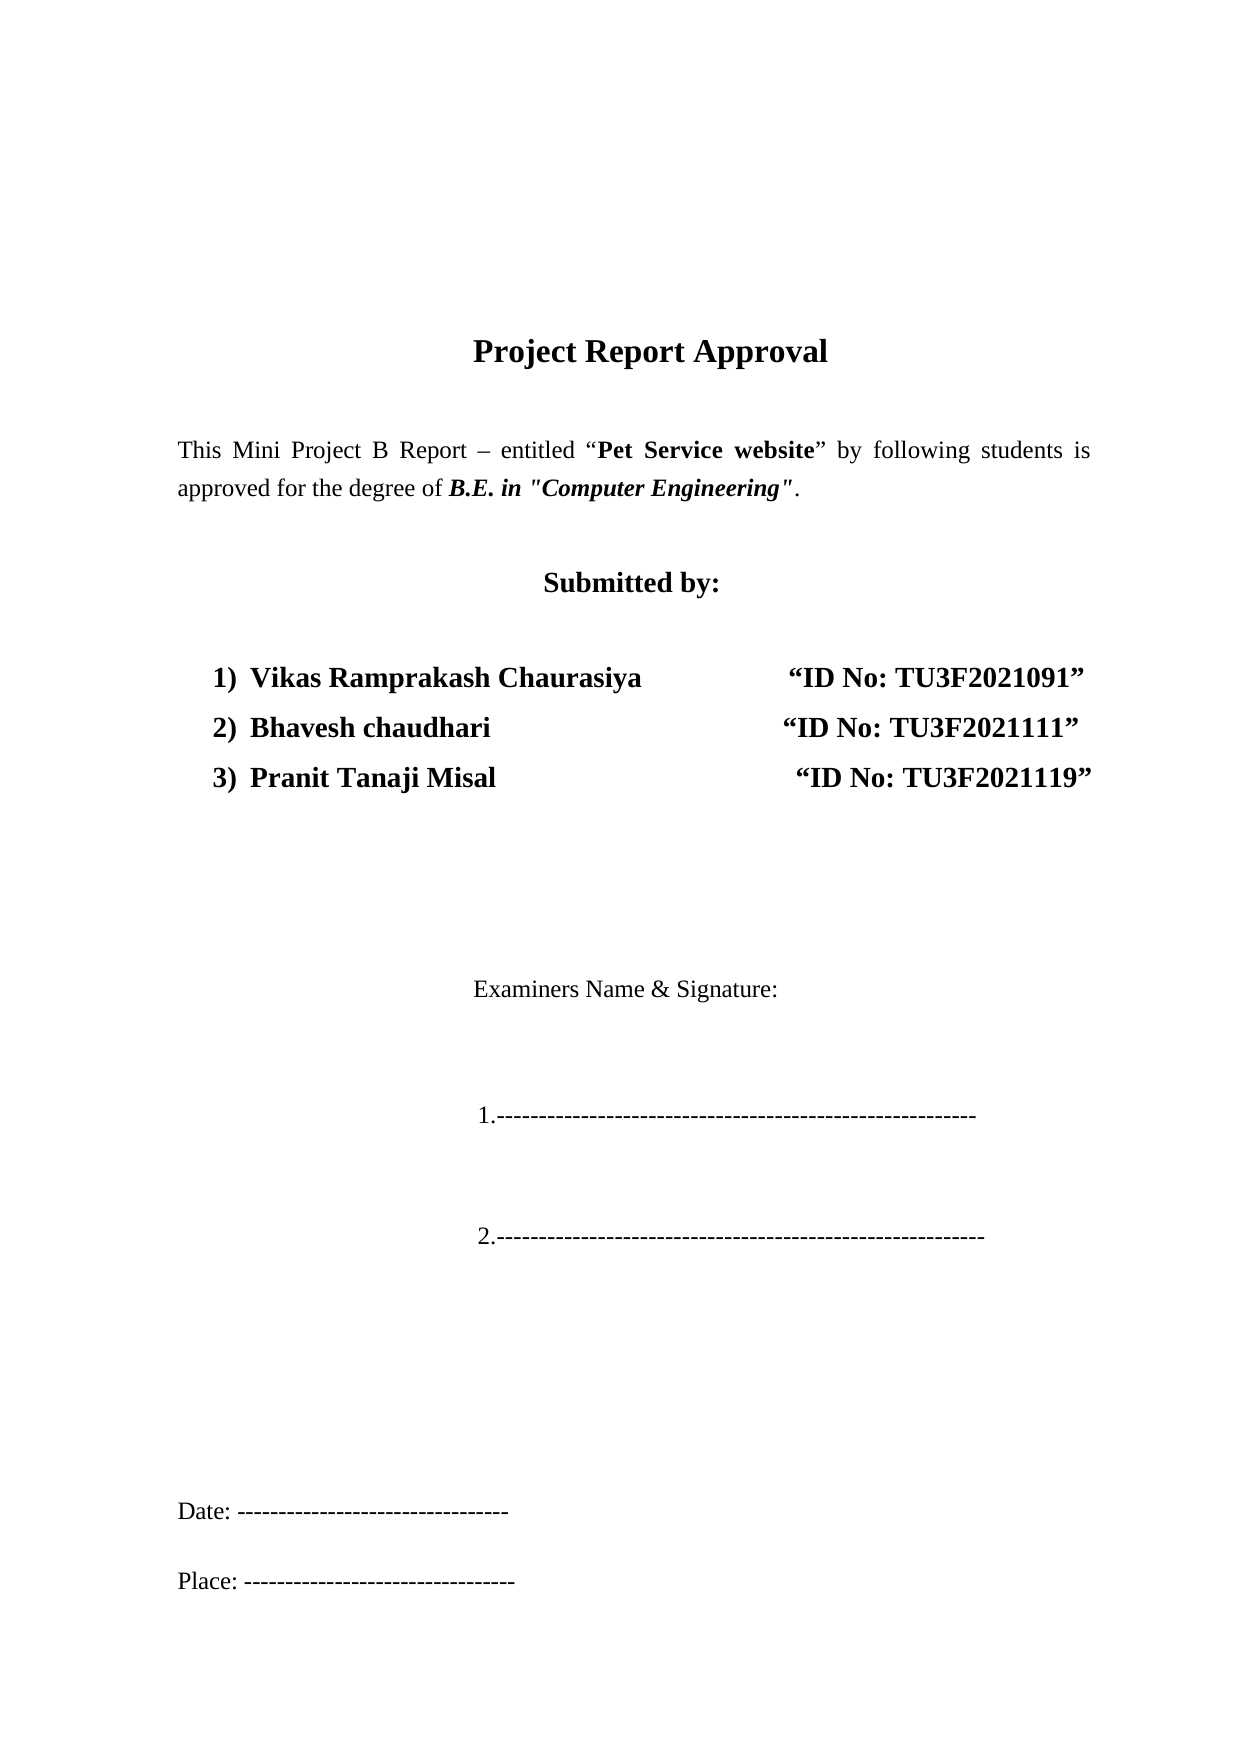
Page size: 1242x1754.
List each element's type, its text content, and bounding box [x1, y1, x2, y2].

list Pranit Tanaji Misal “ID No: TU3F2021119” [212, 761, 1096, 794]
text Submitted by: [167, 565, 1097, 599]
text 1.--------------------------------------------------------- [477, 1101, 1096, 1129]
text Date: --------------------------------- [177, 1496, 1097, 1525]
text Project Report Approval [419, 331, 882, 369]
list Vikas Ramprakash Chaurasiya “ID No: TU3F2021091” [212, 660, 1096, 693]
text 2.---------------------------------------------------------- [477, 1221, 1096, 1250]
text This Mini Project B Report – entitled “Pet Service website” by following students is approved for the degree of B.E. in "Computer Engineering". [177, 435, 1091, 502]
list Bhavesh chaudhari “ID No: TU3F2021111” [212, 710, 1096, 744]
text Examiners Name & Signature: [473, 974, 842, 1002]
text Place: --------------------------------- [177, 1566, 1097, 1595]
